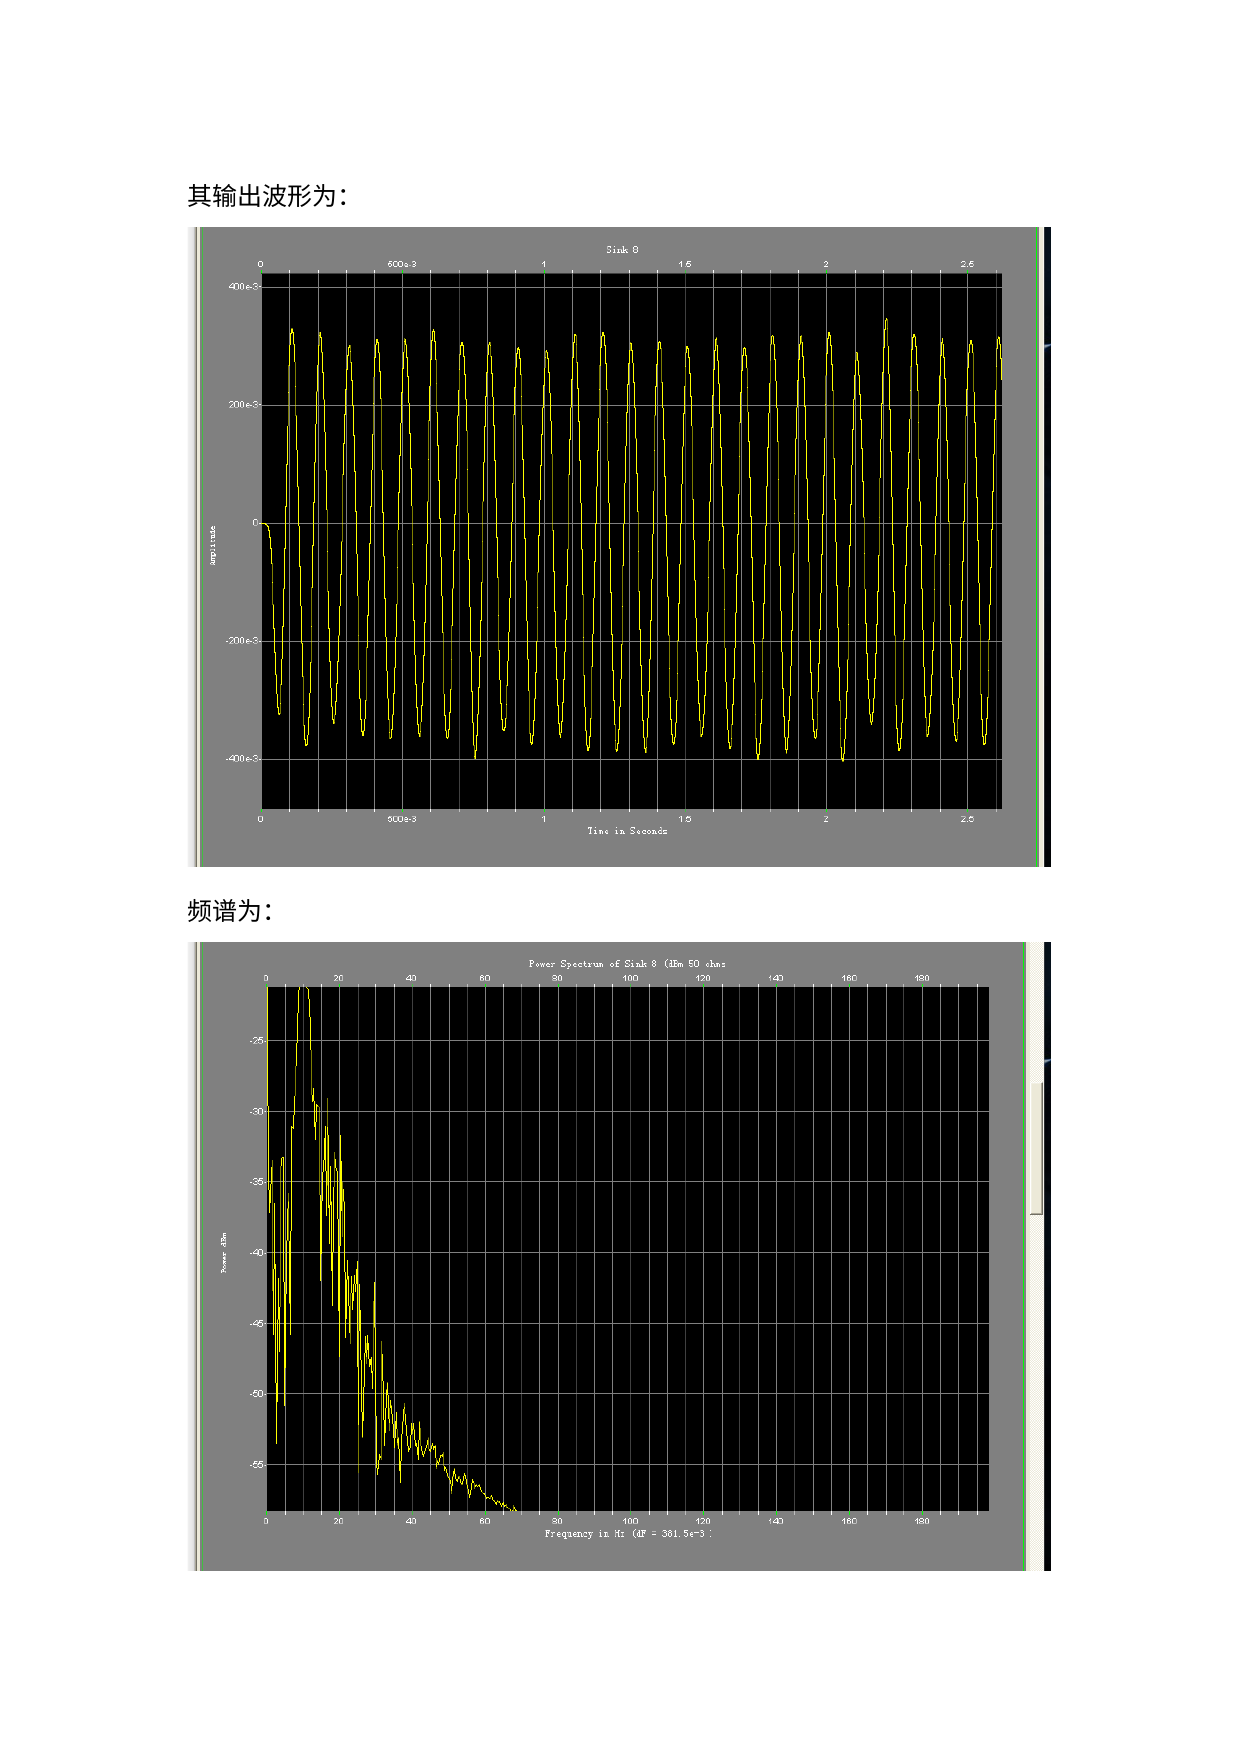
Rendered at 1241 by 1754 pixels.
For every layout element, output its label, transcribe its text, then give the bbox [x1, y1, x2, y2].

picture [187, 942, 1051, 1571]
picture [187, 227, 1051, 867]
text 频谱为： [187, 877, 1053, 942]
text 其输出波形为： [187, 162, 1053, 227]
